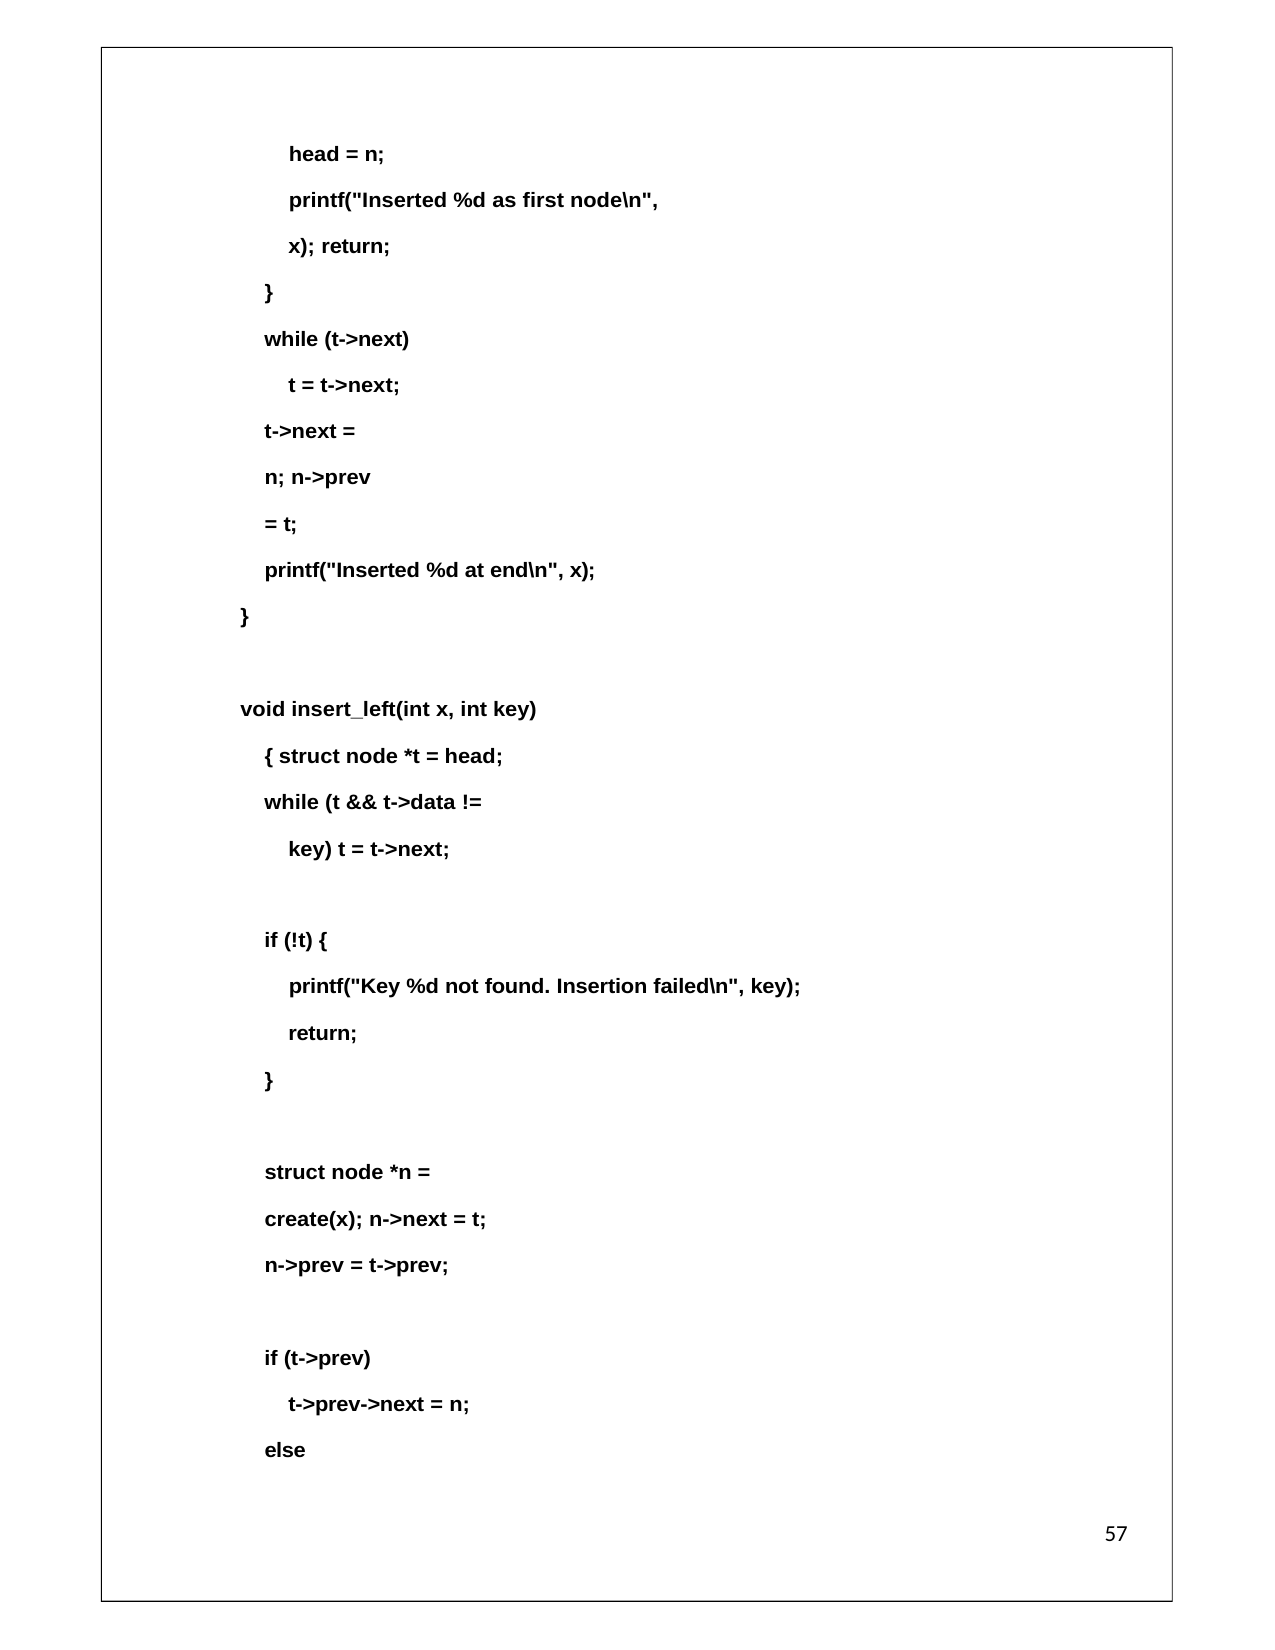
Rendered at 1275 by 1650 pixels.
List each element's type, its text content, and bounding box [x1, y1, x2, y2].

text t->prev->next = n; else [264, 1392, 486, 1462]
text if (!t) { [264, 928, 1127, 952]
text struct node *n = create(x); n->next = t; [264, 1160, 531, 1230]
text } [264, 1067, 1127, 1091]
text while (t && t->data != key) t = t->next; [264, 790, 529, 860]
text while (t->next) t = t->next; [264, 327, 413, 397]
text } [264, 281, 1127, 304]
text printf("Key %d not found. Insertion failed\n", key); return; [288, 974, 817, 1045]
text n->prev = t->prev; [264, 1253, 1127, 1277]
text t->next = n; n->prev = t; [264, 419, 382, 535]
text head = n; [288, 142, 1127, 166]
text printf("Inserted %d at end\n", x); [264, 558, 1127, 582]
text } [240, 604, 1127, 628]
text void insert_left(int x, int key) { struct node *t = head; [240, 697, 562, 767]
text if (t->prev) [264, 1346, 1127, 1369]
text printf("Inserted %d as first node\n", x); return; [288, 188, 685, 258]
